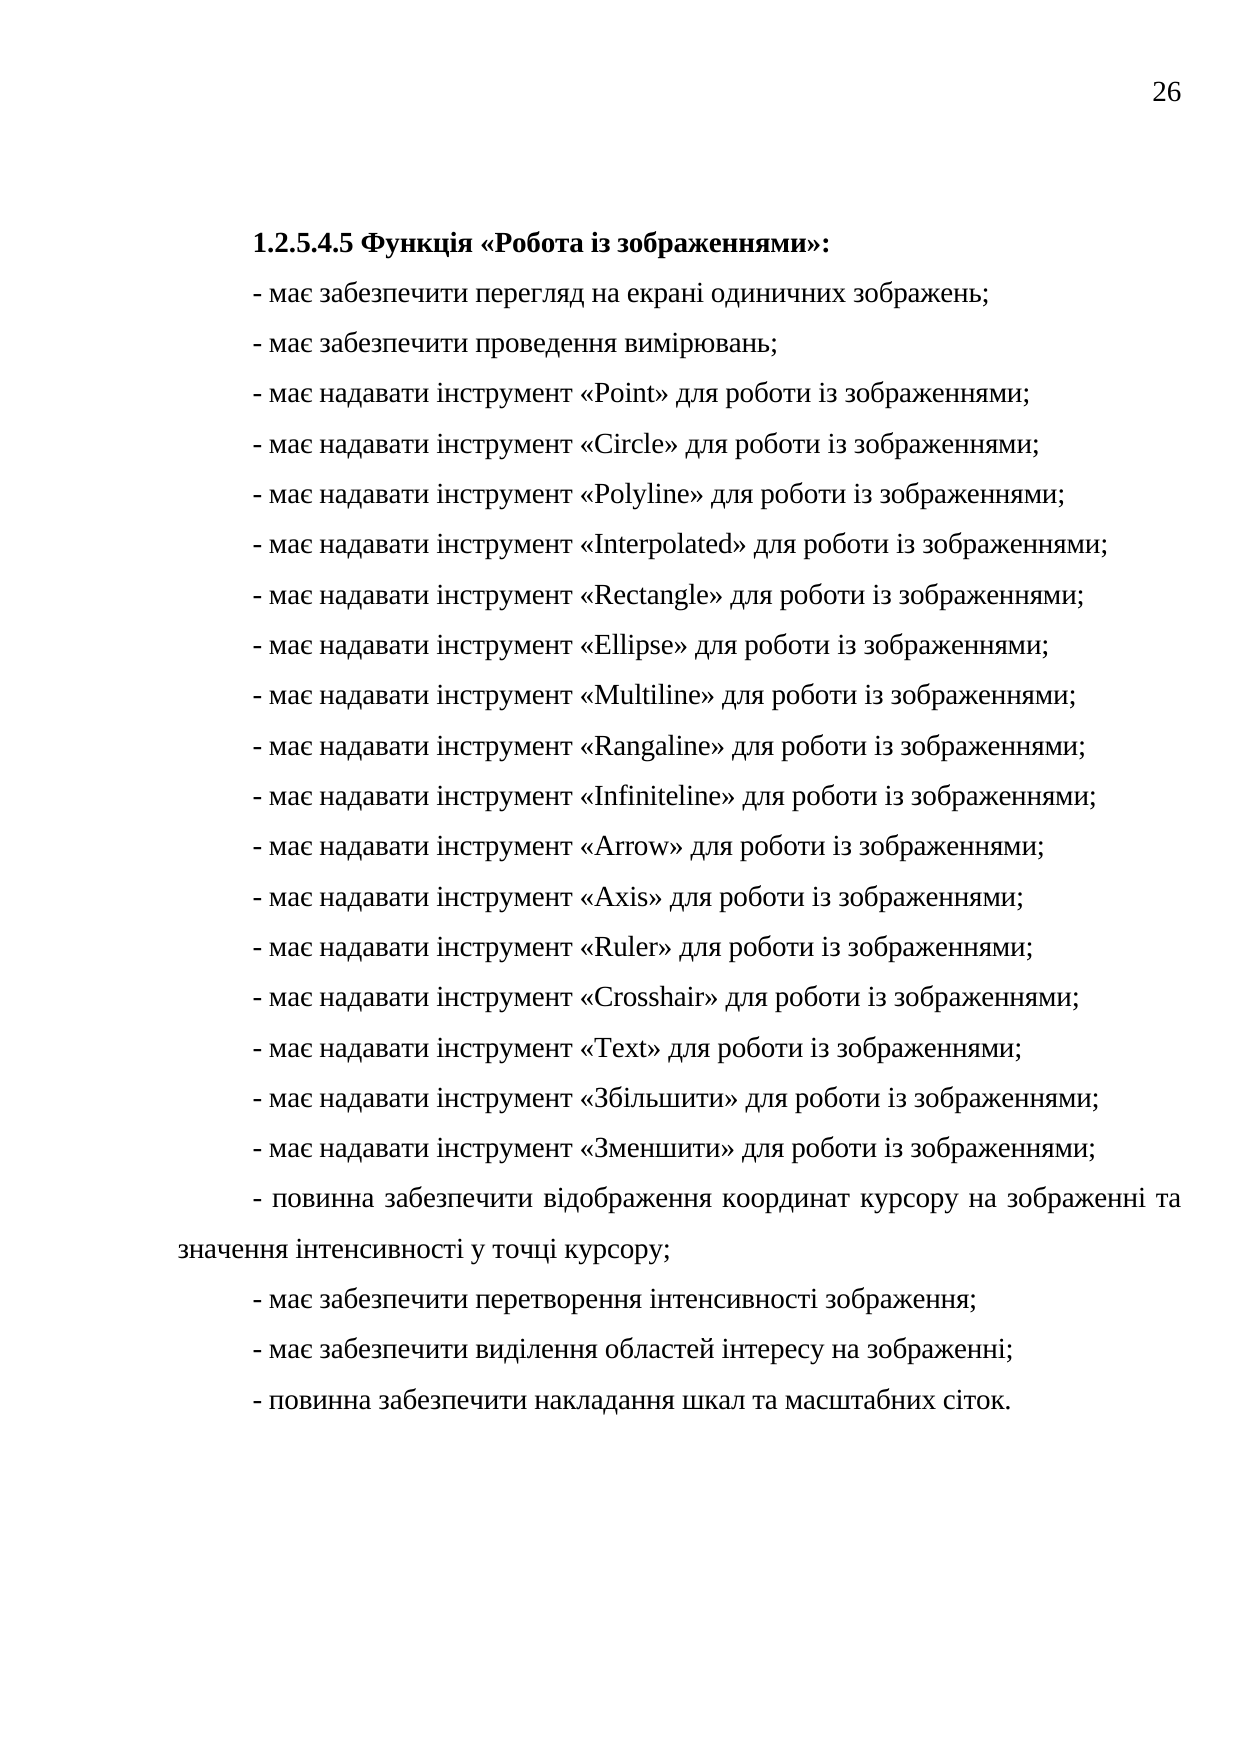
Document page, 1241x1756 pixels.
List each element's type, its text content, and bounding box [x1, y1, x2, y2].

text - має надавати інструмент «Circle» для роботи із зображеннями; [177, 426, 1181, 459]
text - має надавати інструмент «Infiniteline» для роботи із зображеннями; [177, 778, 1181, 812]
text - повинна забезпечити відображення координат курсору на зображенні та значення інтенсивності у точці курсору; [177, 1181, 1181, 1264]
text - має надавати інструмент «Multiline» для роботи із зображеннями; [177, 677, 1181, 711]
text - повинна забезпечити накладання шкал та масштабних сіток. [177, 1382, 1181, 1415]
text - має забезпечити перетворення інтенсивності зображення; [177, 1281, 1181, 1315]
text - має забезпечити виділення областей інтересу на зображенні; [177, 1332, 1181, 1365]
text - має надавати інструмент «Axis» для роботи із зображеннями; [177, 879, 1181, 912]
text - має надавати інструмент «Point» для роботи із зображеннями; [177, 376, 1181, 409]
text - має надавати інструмент «Crosshair» для роботи із зображеннями; [177, 979, 1181, 1013]
text 1.2.5.4.5 Функція «Робота із зображеннями»: [177, 225, 1181, 258]
text - має надавати інструмент «Interpolated» для роботи із зображеннями; [177, 527, 1181, 560]
text - має надавати інструмент «Ellipse» для роботи із зображеннями; [177, 627, 1181, 661]
text - має надавати інструмент «Rectangle» для роботи із зображеннями; [177, 577, 1181, 610]
text - має забезпечити проведення вимірювань; [177, 325, 1181, 359]
text - має надавати інструмент «Polyline» для роботи із зображеннями; [177, 476, 1181, 510]
text - має надавати інструмент «Text» для роботи із зображеннями; [177, 1030, 1181, 1063]
text - має надавати інструмент «Arrow» для роботи із зображеннями; [177, 828, 1181, 862]
text - має надавати інструмент «Збільшити» для роботи із зображеннями; [177, 1080, 1181, 1113]
text - має надавати інструмент «Зменшити» для роботи із зображеннями; [177, 1130, 1181, 1164]
text - має надавати інструмент «Rangaline» для роботи із зображеннями; [177, 728, 1181, 761]
text - має надавати інструмент «Ruler» для роботи із зображеннями; [177, 929, 1181, 963]
text - має забезпечити перегляд на екрані одиничних зображень; [177, 275, 1181, 308]
